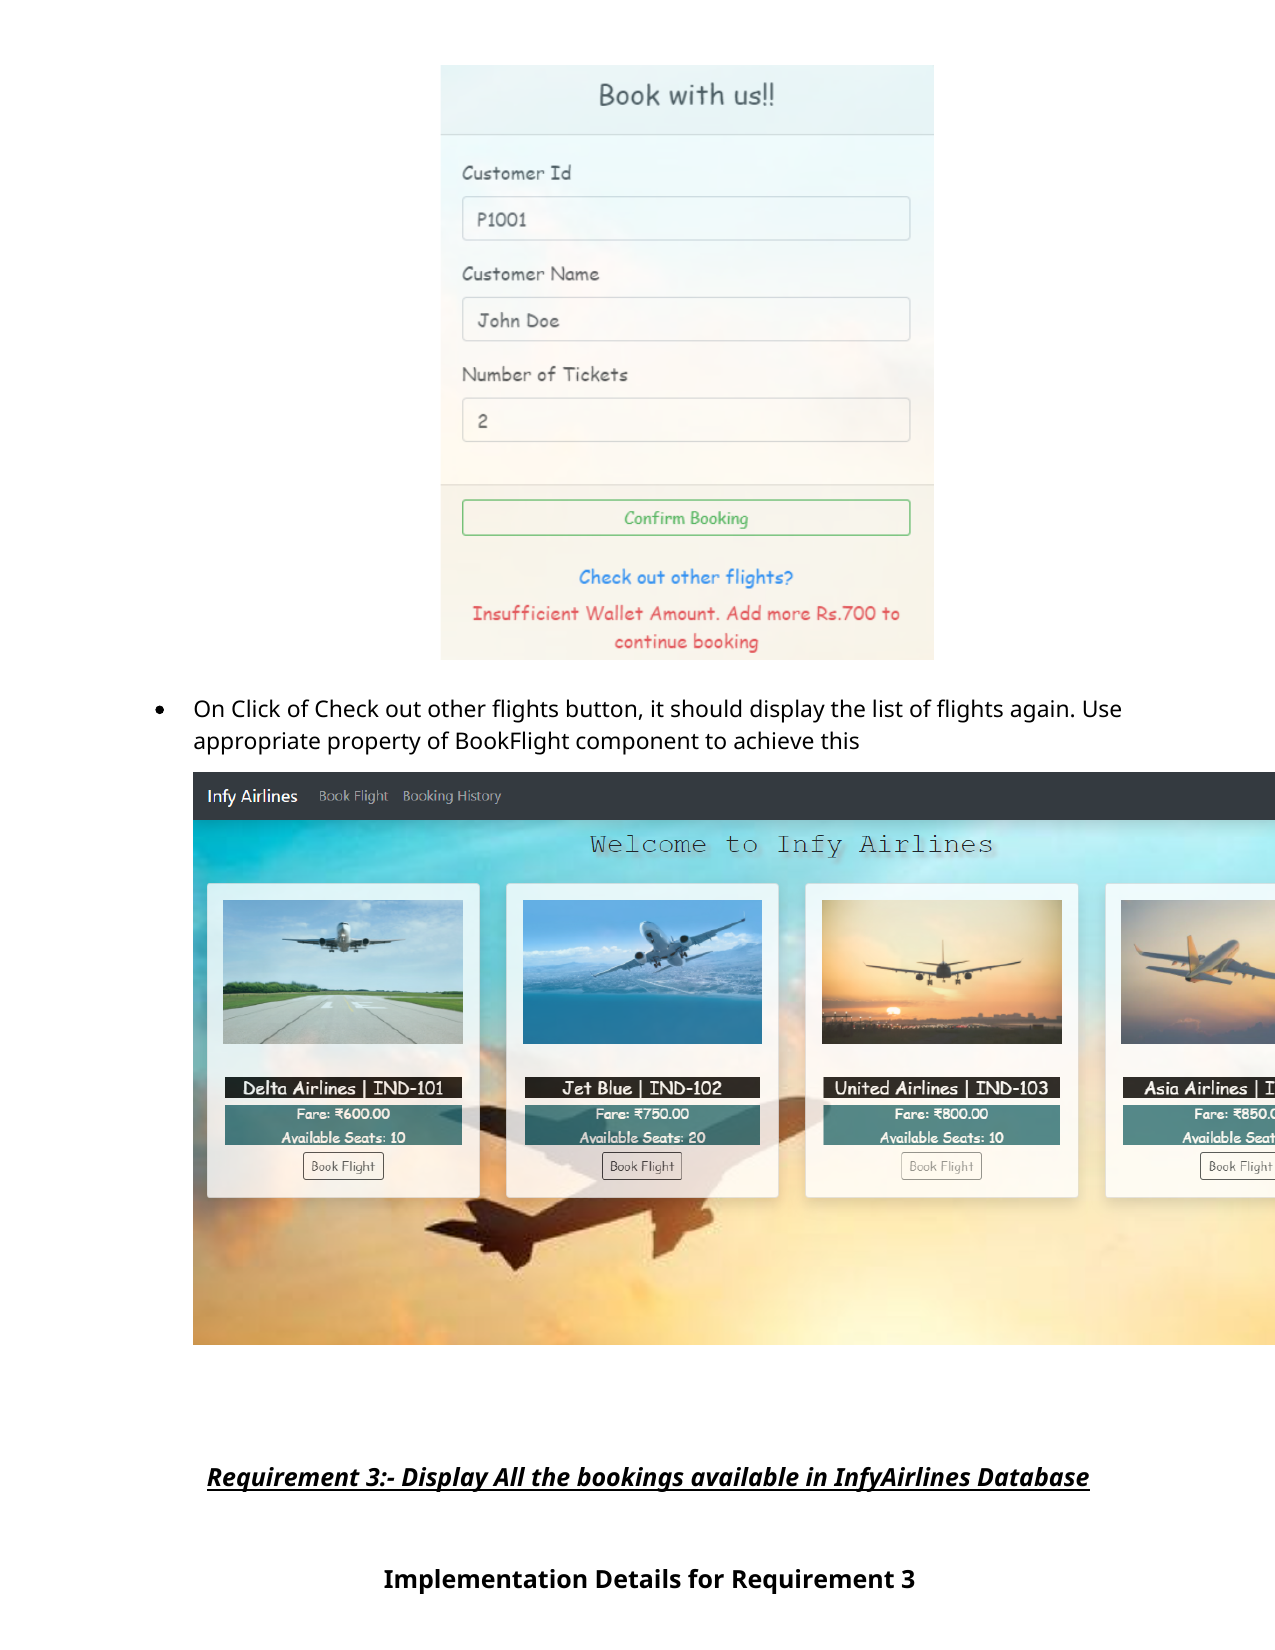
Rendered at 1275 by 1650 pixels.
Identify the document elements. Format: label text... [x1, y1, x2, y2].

text Requirement 3:- Display All the bookings available in InfyAirlines Database [118, 1460, 1181, 1494]
text Implementation Details for Requirement 3 [118, 1561, 1181, 1595]
list On Click of Check out other flights button, it should display the list of flights again. Use appropriate property of BookFlight component to achieve this [156, 693, 1181, 756]
picture [193, 772, 1275, 1345]
picture [440, 65, 934, 660]
